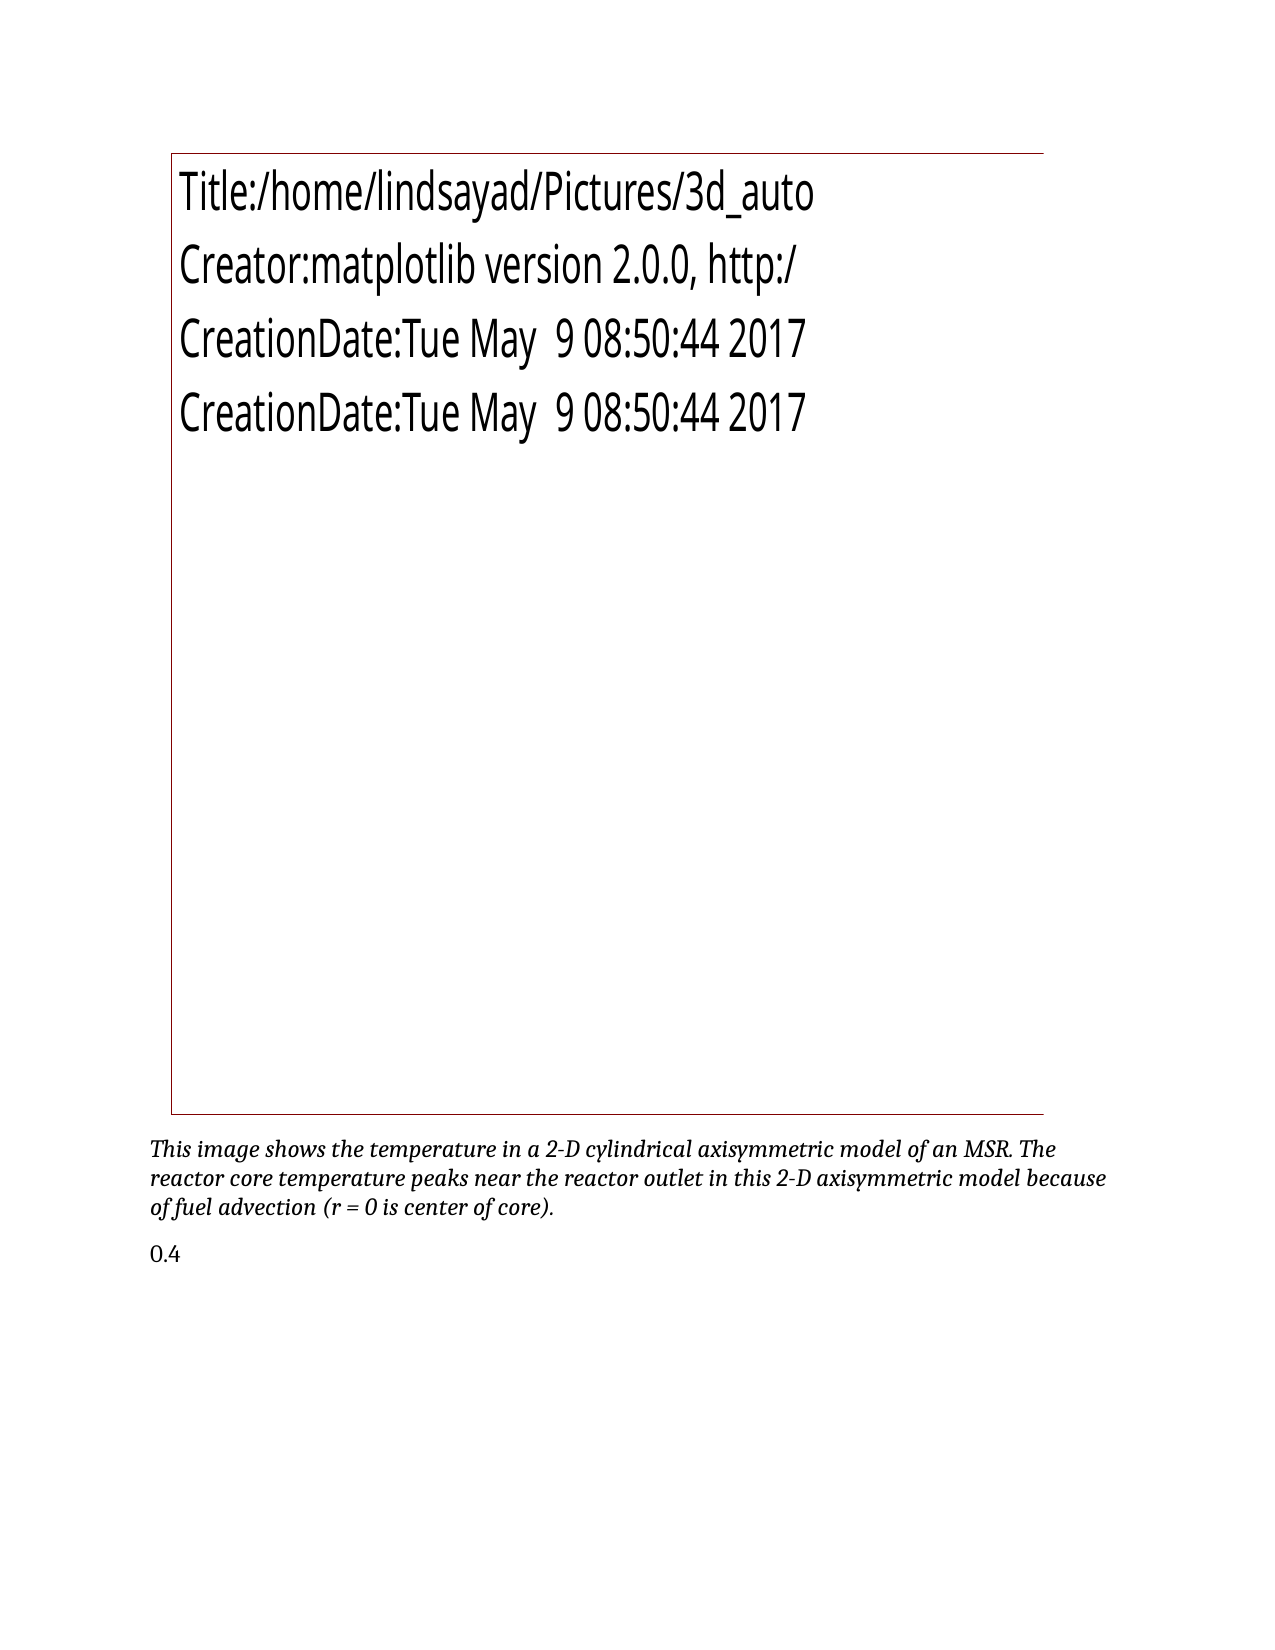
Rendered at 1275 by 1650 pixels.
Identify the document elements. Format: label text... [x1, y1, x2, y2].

text 0.4 [150, 1240, 1125, 1269]
text This image shows the temperature in a 2-D cylindrical axisymmetric model of an MSR. The reactor core temperature peaks near the reactor outlet in this 2-D axisymmetric model because of fuel advection (r = 0 is center of core). [150, 1135, 1125, 1221]
